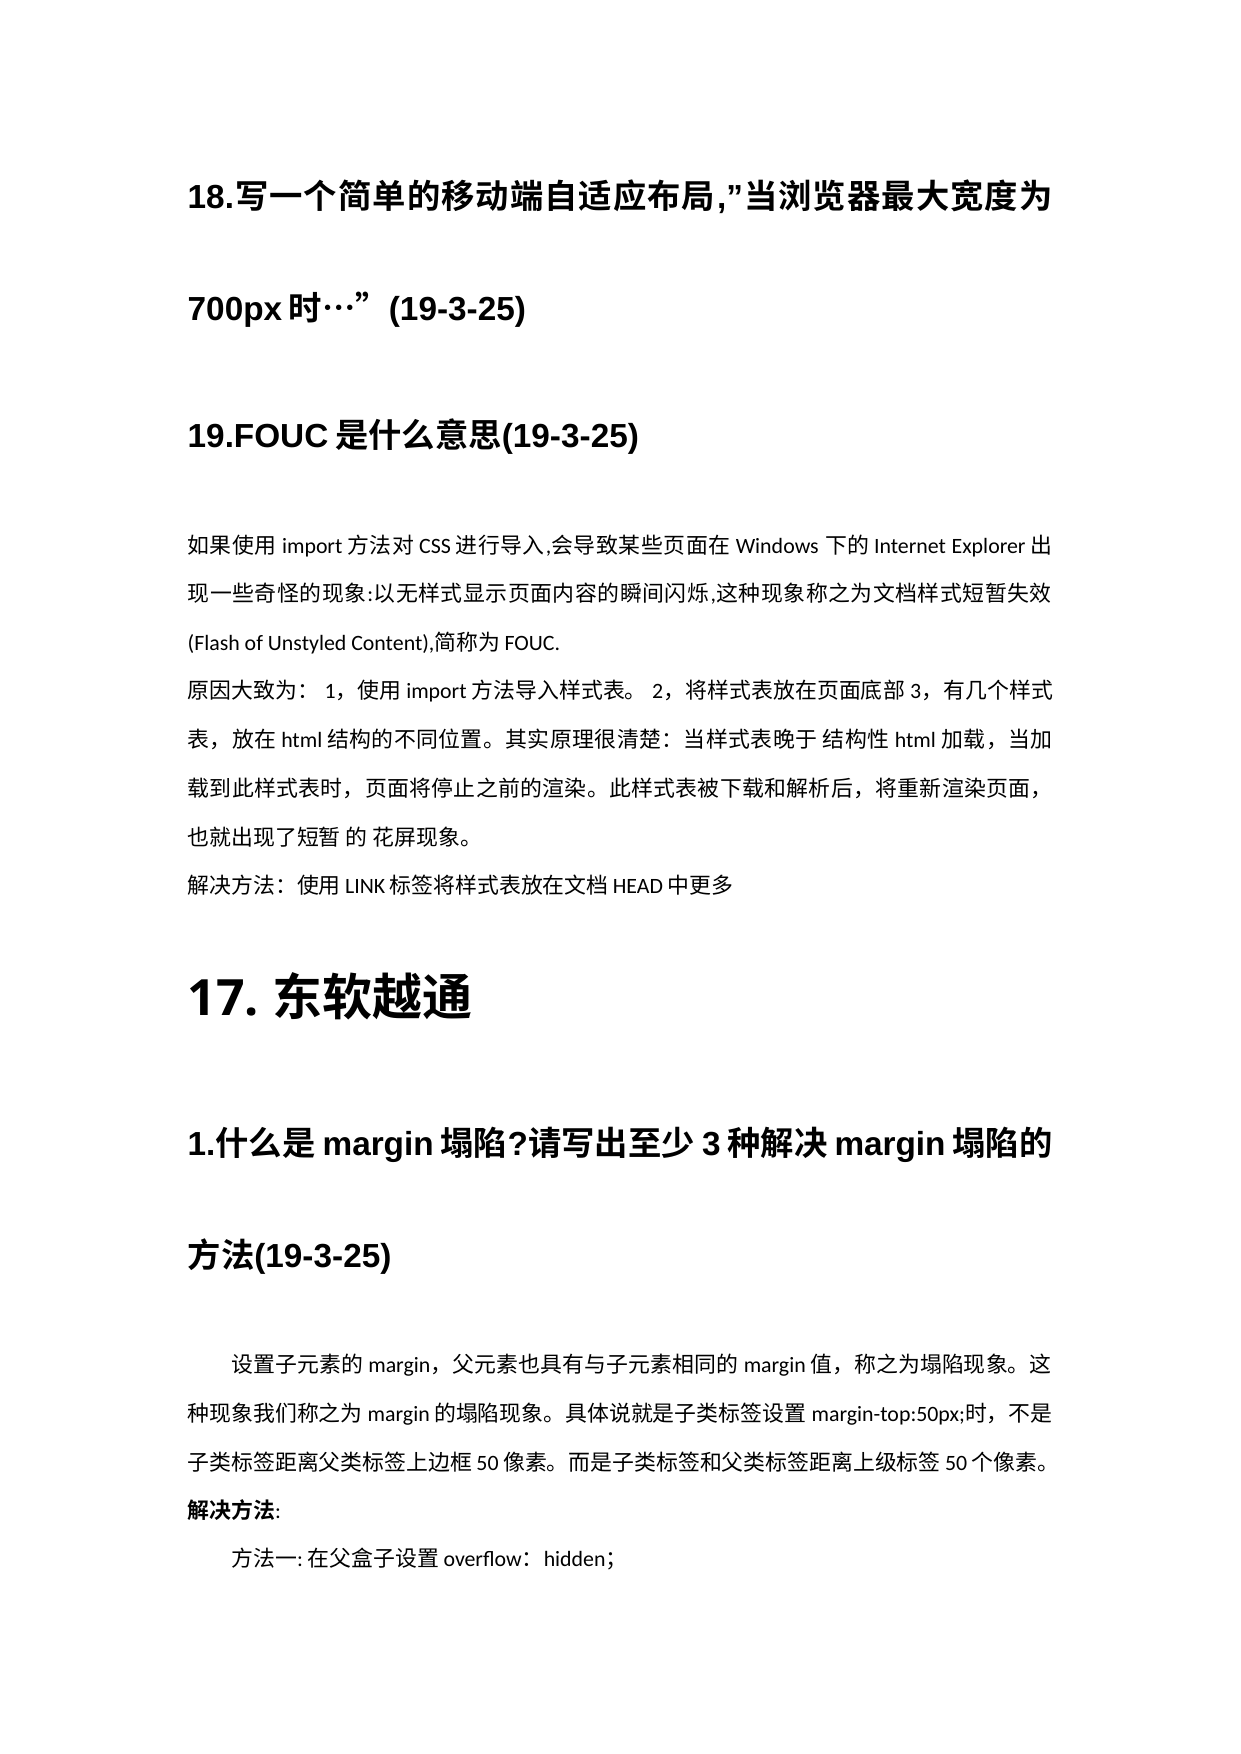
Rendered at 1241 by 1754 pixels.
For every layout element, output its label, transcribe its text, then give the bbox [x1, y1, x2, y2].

text 原因大致为： 1，使用import方法导入样式表。 2，将样式表放在页面底部 3，有几个样式表，放在html结构的不同位置。其实原理很清楚：当样式表晚于 结构性html 加载，当加载到此样式表时，页面将停止之前的渲染。此样式表被下载和解析后，将重新渲染页面，也就出现了短暂 的 花屏现象。 [187, 673, 1053, 852]
text 设置子元素的margin，父元素也具有与子元素相同的margin值，称之为塌陷现象。这种现象我们称之为margin的塌陷现象。具体说就是子类标签设置margin-top:50px;时，不是子类标签距离父类标签上边框50像素。而是子类标签和父类标签距离上级标签50个像素。 [187, 1347, 1053, 1477]
subtitle 1.什么是margin塌陷?请写出至少3种解决margin塌陷的方法(19-3-25) [187, 1108, 1053, 1285]
text 解决方法：使用LINK标签将样式表放在文档HEAD中更多 [187, 868, 1053, 900]
text 如果使用import方法对CSS进行导入,会导致某些页面在Windows 下的Internet Explorer出现一些奇怪的现象:以无样式显示页面内容的瞬间闪烁,这种现象称之为文档样式短暂失效(Flash of Unstyled Content),简称为FOUC. [187, 527, 1053, 657]
subtitle 18.写一个简单的移动端自适应布局,”当浏览器最大宽度为700px时…”(19-3-25) [187, 162, 1053, 339]
text 方法一: 在父盒子设置overflow：hidden； [187, 1541, 1053, 1573]
subtitle 19.FOUC是什么意思(19-3-25) [187, 401, 1053, 466]
text 解决方法: [187, 1493, 1053, 1525]
subtitle 17. 东软越通 [187, 945, 1053, 1043]
